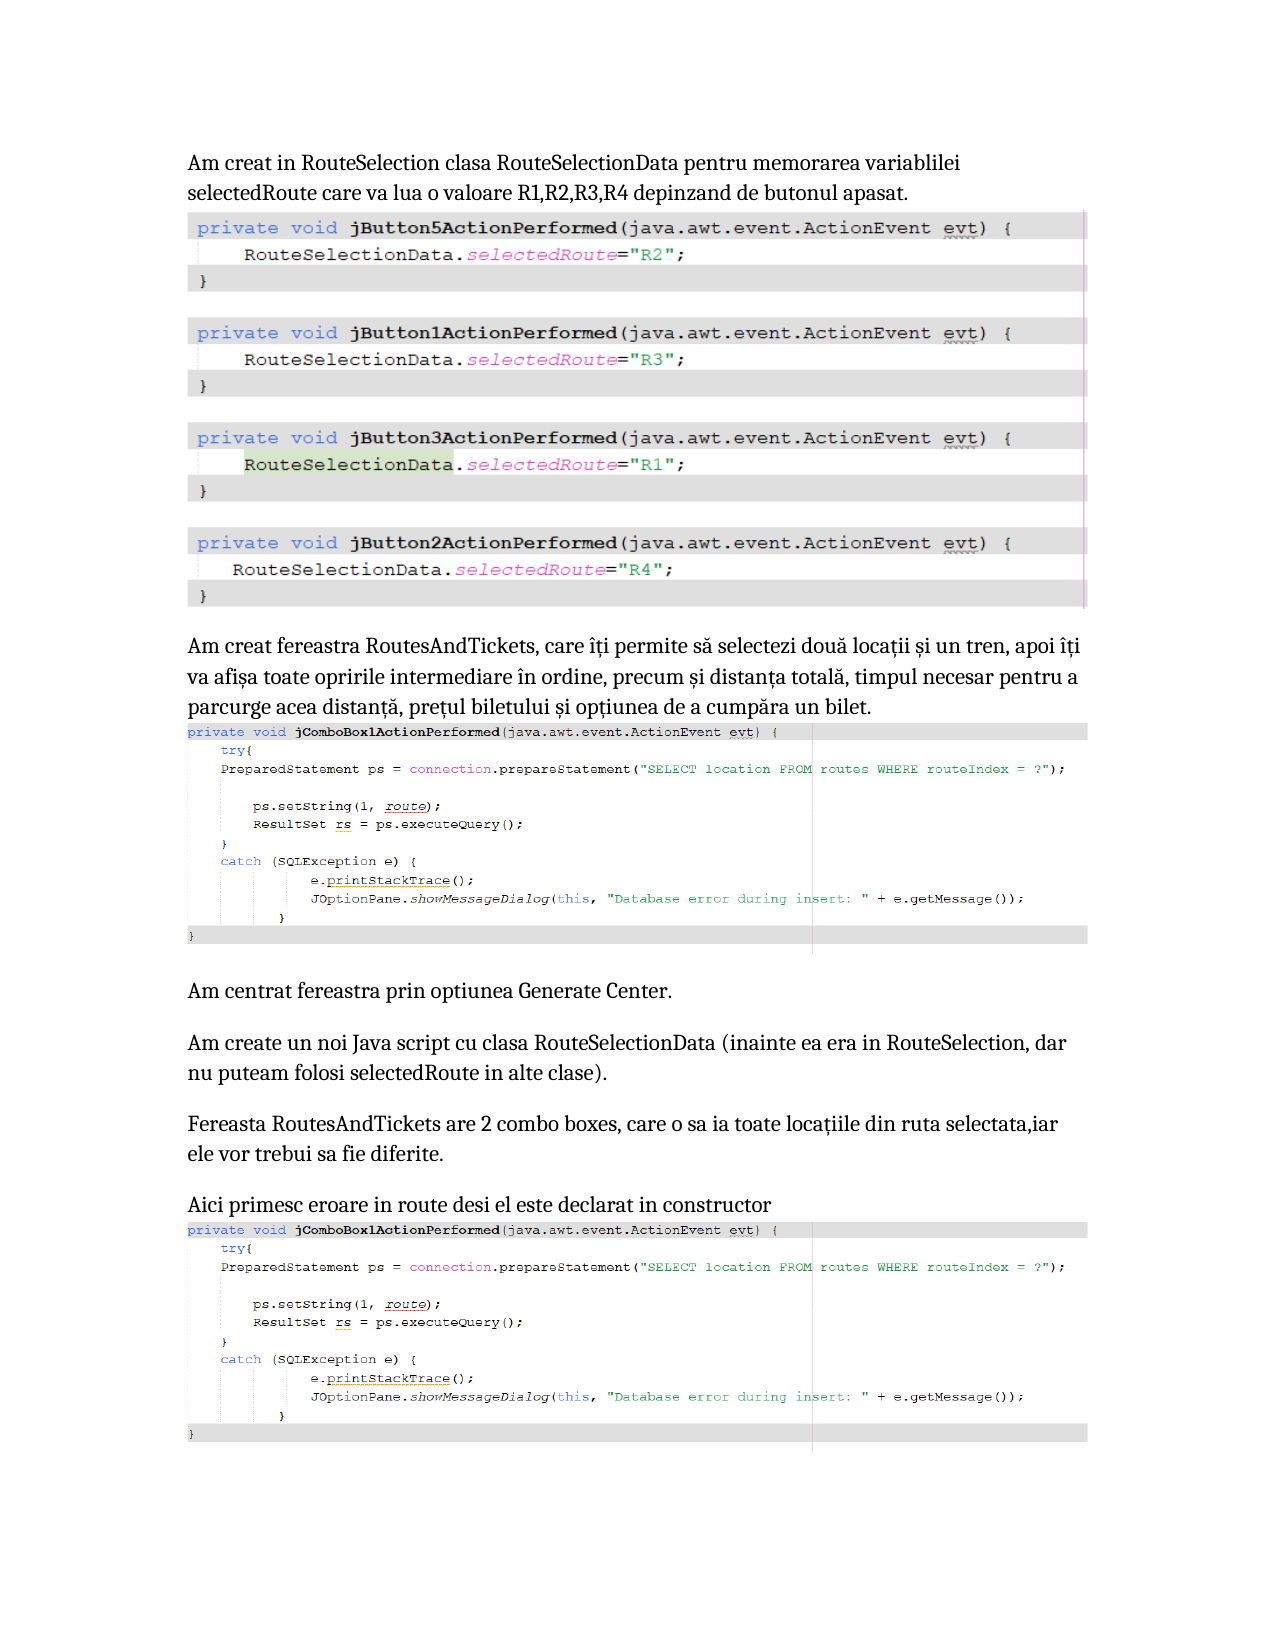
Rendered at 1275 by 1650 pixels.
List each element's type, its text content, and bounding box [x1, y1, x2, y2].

picture [187, 1222, 1088, 1452]
text Aici primesc eroare in route desi el este declarat in constructor [187, 1192, 1087, 1222]
text Am create un noi Java script cu clasa RouteSelectionData (inainte ea era in RouteSelection, dar nu puteam folosi selectedRoute in alte clase). [187, 1029, 1087, 1086]
text Am creat fereastra RoutesAndTickets, care îți permite să selectezi două locații și un tren, apoi îți va afișa toate opririle intermediare în ordine, precum și distanța totală, timpul necesar pentru a parcurge acea distanță, prețul biletului și opțiunea de a cumpăra un bilet. [187, 633, 1087, 723]
text Am centrat fereastra prin optiunea Generate Center. [187, 978, 1087, 1004]
text Fereasta RoutesAndTickets are 2 combo boxes, care o sa ia toate locațiile din ruta selectata,iar ele vor trebui sa fie diferite. [187, 1111, 1087, 1167]
picture [187, 723, 1088, 954]
picture [187, 210, 1088, 609]
text Am creat in RouteSelection clasa RouteSelectionData pentru memorarea variablilei selectedRoute care va lua o valoare R1,R2,R3,R4 depinzand de butonul apasat. [187, 150, 1087, 210]
